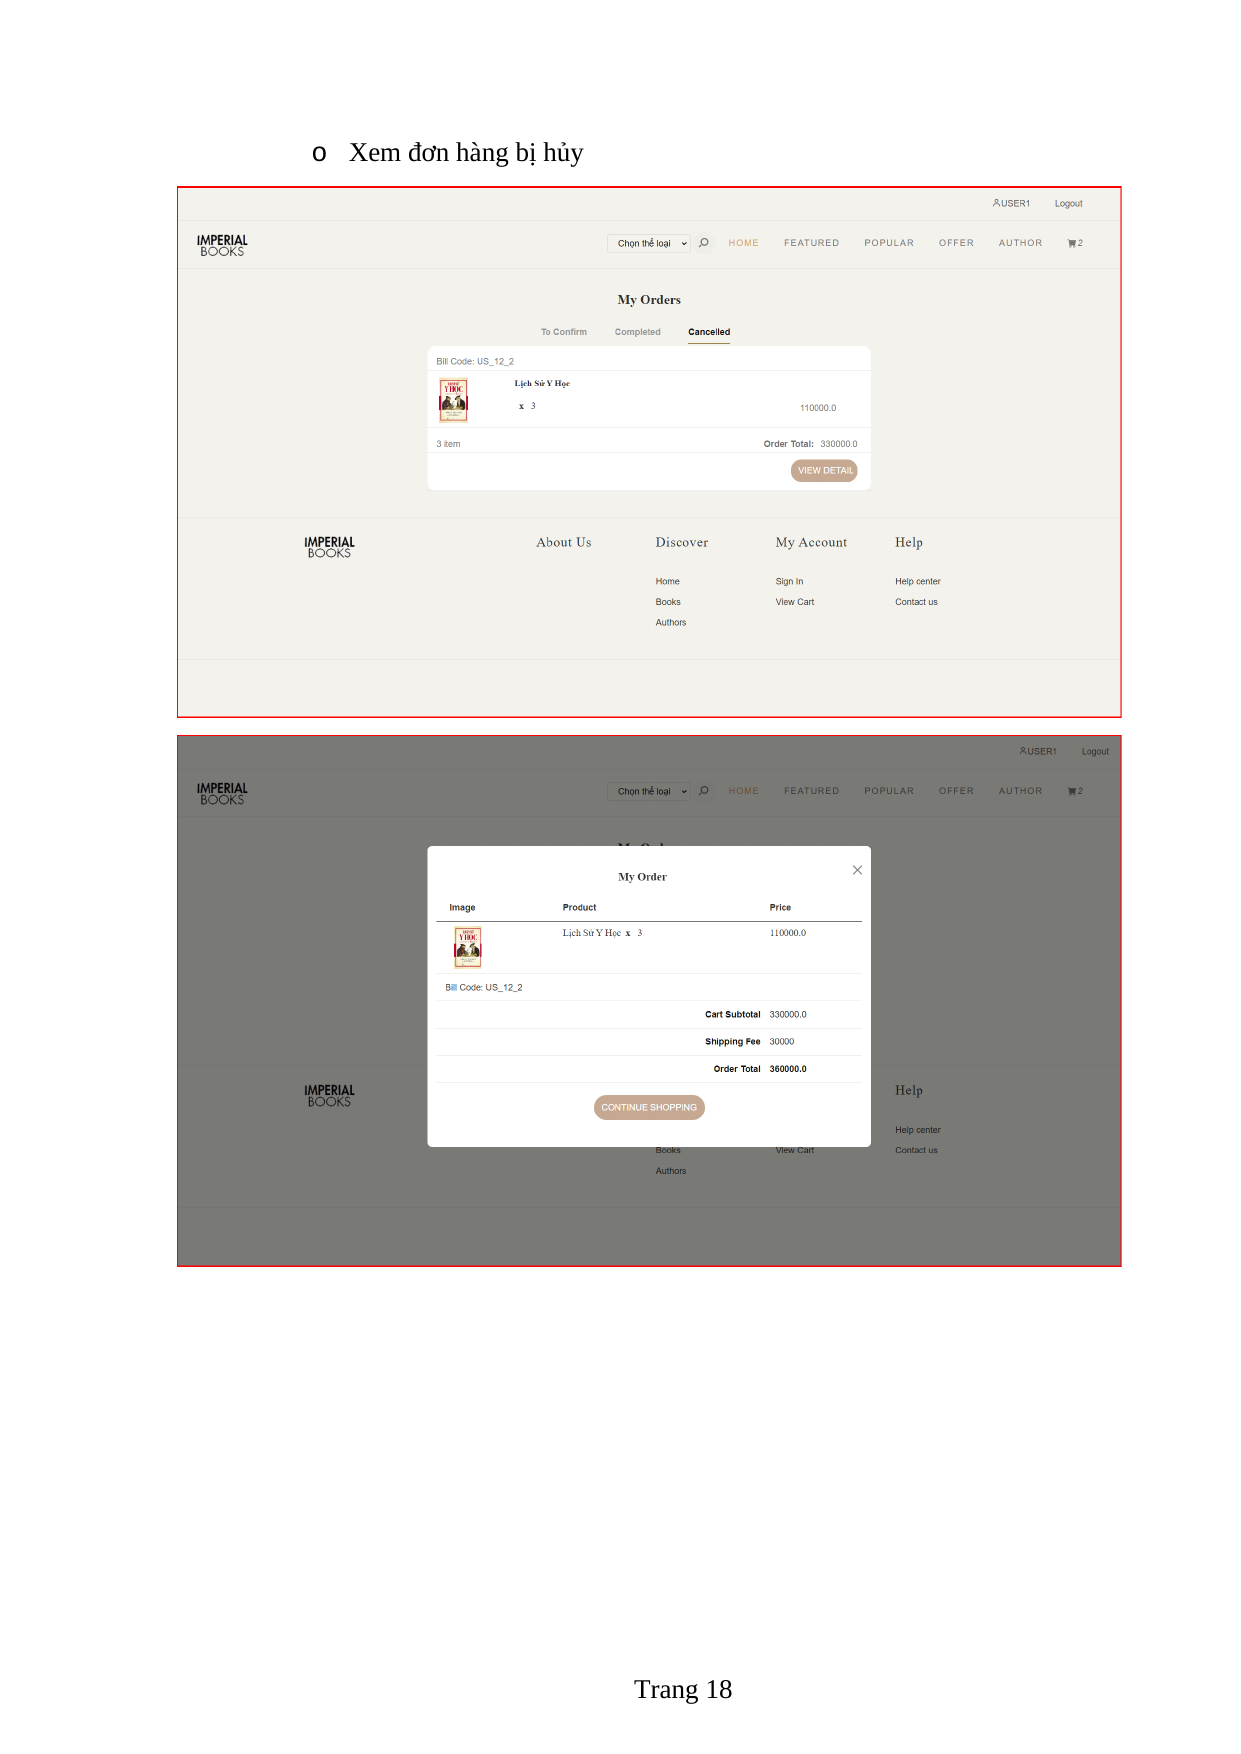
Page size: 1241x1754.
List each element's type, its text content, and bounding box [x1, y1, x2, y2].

picture [177, 186, 1122, 718]
list Xem đơn hàng bị hủy [311, 136, 1122, 169]
picture [177, 735, 1122, 1267]
